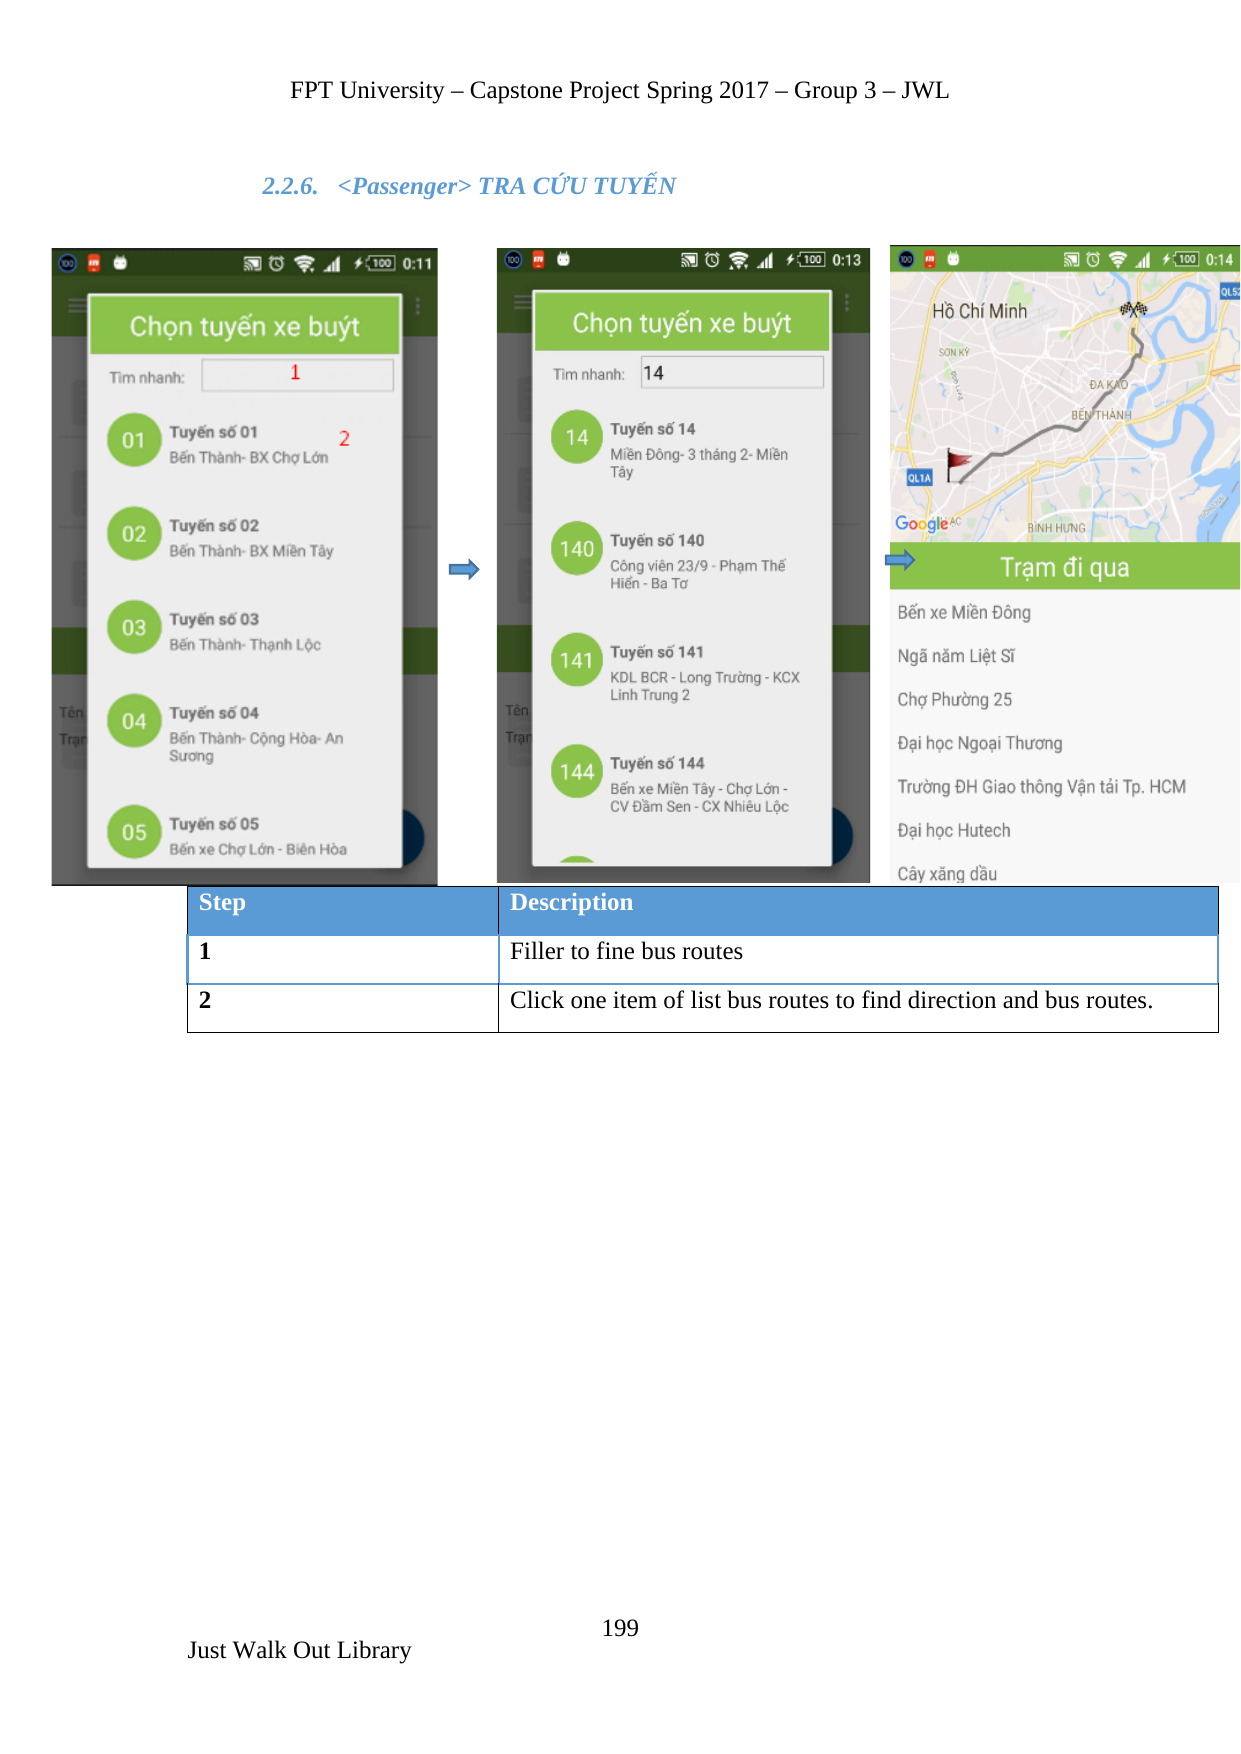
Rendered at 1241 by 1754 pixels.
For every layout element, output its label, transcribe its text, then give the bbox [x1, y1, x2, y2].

subtitle <Passenger> TRA CỨU TUYẾN [262, 171, 1053, 199]
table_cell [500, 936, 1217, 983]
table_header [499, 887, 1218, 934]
picture [496, 248, 871, 883]
picture [890, 245, 1241, 883]
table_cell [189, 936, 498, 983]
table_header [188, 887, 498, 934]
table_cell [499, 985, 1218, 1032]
picture [51, 248, 438, 886]
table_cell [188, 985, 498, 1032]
